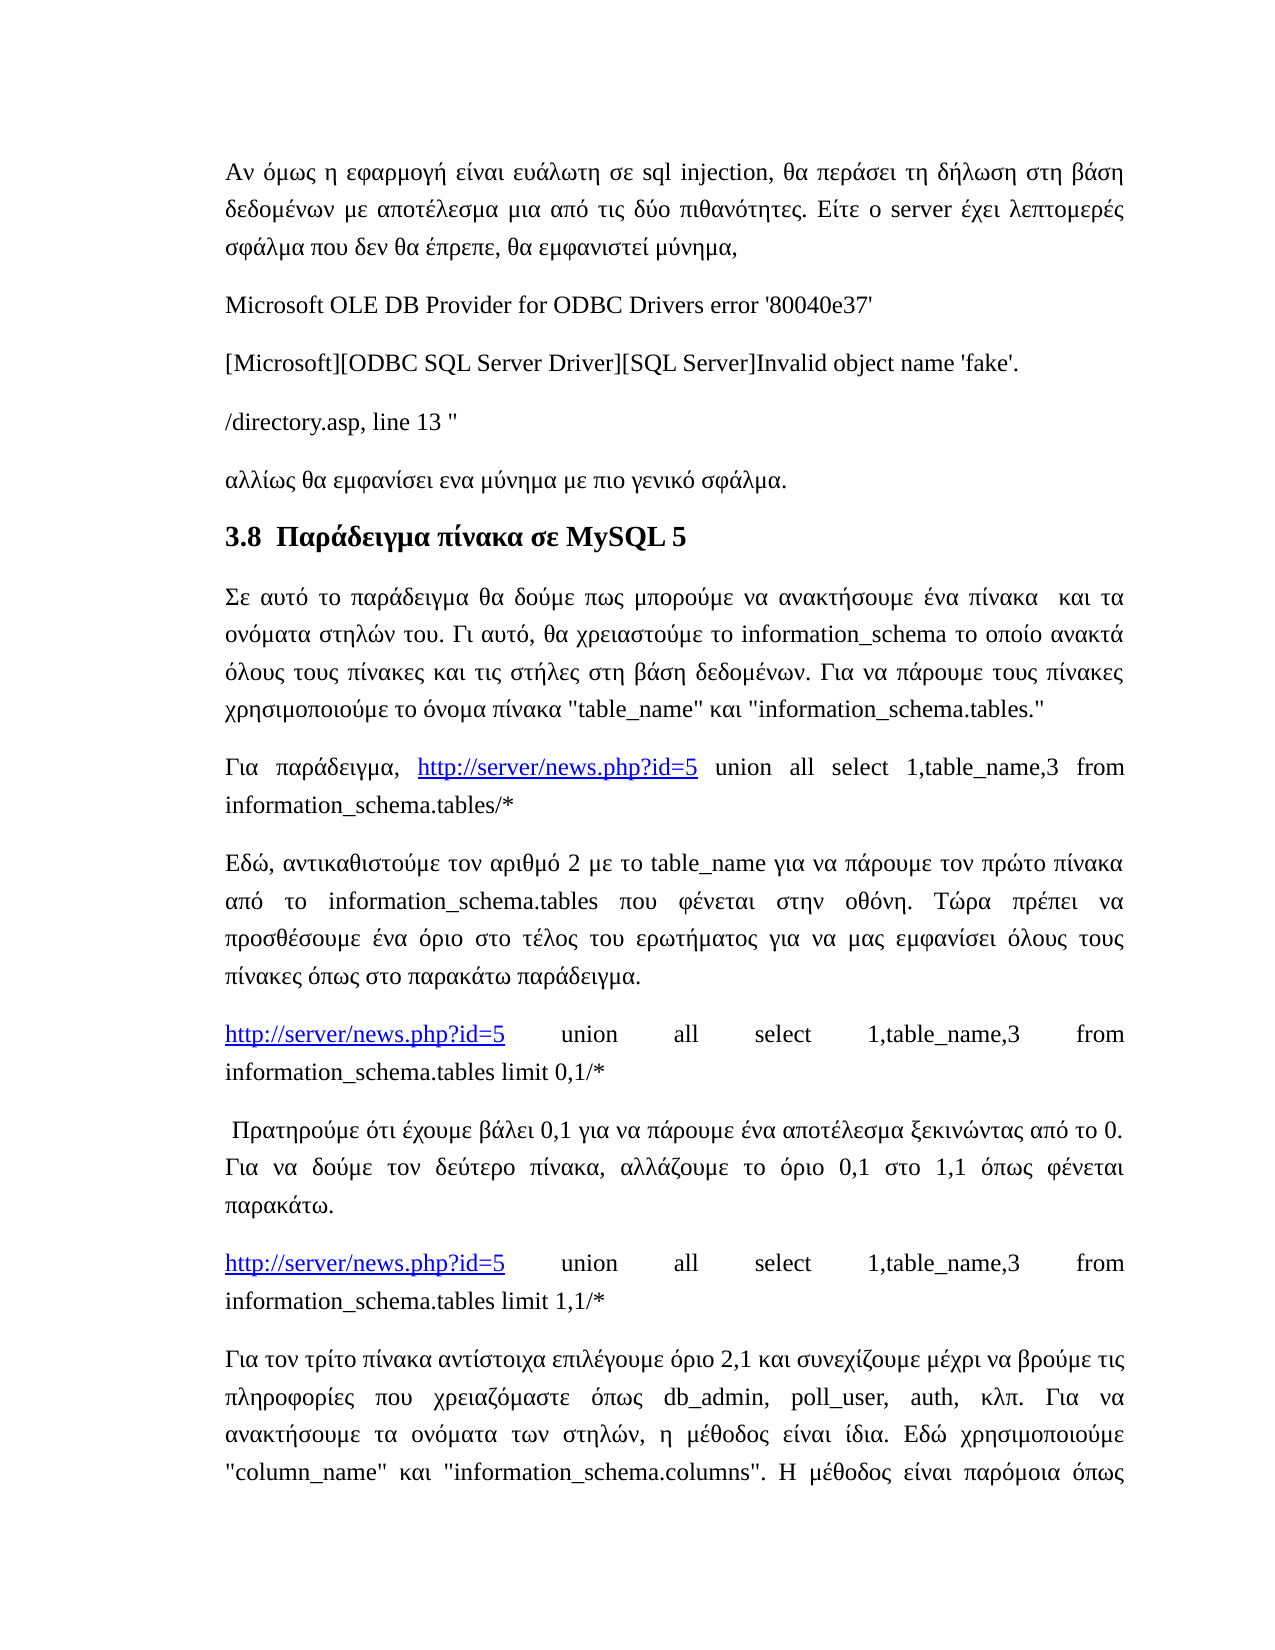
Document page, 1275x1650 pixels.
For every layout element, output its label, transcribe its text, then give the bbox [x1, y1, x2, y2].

text Πρατηρούμε ότι έχουμε βάλει 0,1 για να πάρουμε ένα αποτέλεσμα ξεκινώντας από το 0. Για να δούμε τον δεύτερο πίνακα, αλλάζουμε το όριο 0,1 στο 1,1 όπως φένεται παρακάτω. [225, 1108, 1125, 1221]
text Εδώ, αντικαθιστούμε τον αριθμό 2 με το table_name για να πάρουμε τον πρώτο πίνακα από το information_schema.tables που φένεται στην οθόνη. Τώρα πρέπει να προσθέσουμε ένα όριο στο τέλος του ερωτήματος για να μας εμφανίσει όλους τους πίνακες όπως στο παρακάτω παράδειγμα. [225, 842, 1125, 992]
text Για παράδειγμα, http://server/news.php?id=5 union all select 1,table_name,3 from information_schema.tables/* [225, 746, 1125, 821]
text http://server/news.php?id=5 union all select 1,table_name,3 from information_schema.tables limit 0,1/* [225, 1012, 1125, 1087]
text Aν όμως η εφαρμογή είναι ευάλωτη σε sql injection, θα περάσει τη δήλωση στη βάση δεδομένων με αποτέλεσμα μια από τις δύο πιθανότητες. Είτε ο server έχει λεπτομερές σφάλμα που δεν θα έπρεπε, θα εμφανιστεί μύνημα, [225, 150, 1125, 262]
text [Microsoft][ODBC SQL Server Driver][SQL Server]Invalid object name 'fake'. [225, 342, 1125, 379]
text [225, 1337, 1125, 1487]
text αλλίως θα εμφανίσει ενα μύνημα με πιο γενικό σφάλμα. [225, 458, 1125, 496]
text Σε αυτό το παράδειγμα θα δούμε πως μπορούμε να ανακτήσουμε ένα πίνακα και τα ονόματα στηλών του. Γι αυτό, θα χρειαστούμε το information_schema το οποίο ανακτά όλους τους πίνακες και τις στήλες στη βάση δεδομένων. Για να πάρουμε τους πίνακες χρησιμοποιούμε το όνομα πίνακα "table_name" και "information_schema.tables." [225, 575, 1125, 725]
text /directory.asp, line 13 " [225, 400, 1125, 437]
text http://server/news.php?id=5 union all select 1,table_name,3 from information_schema.tables limit 1,1/* [225, 1242, 1125, 1317]
text 3.8 Παράδειγμα πίνακα σε ΜySQL 5 [225, 517, 1125, 554]
text Microsoft OLE DB Provider for ODBC Drivers error '80040e37' [225, 283, 1125, 321]
